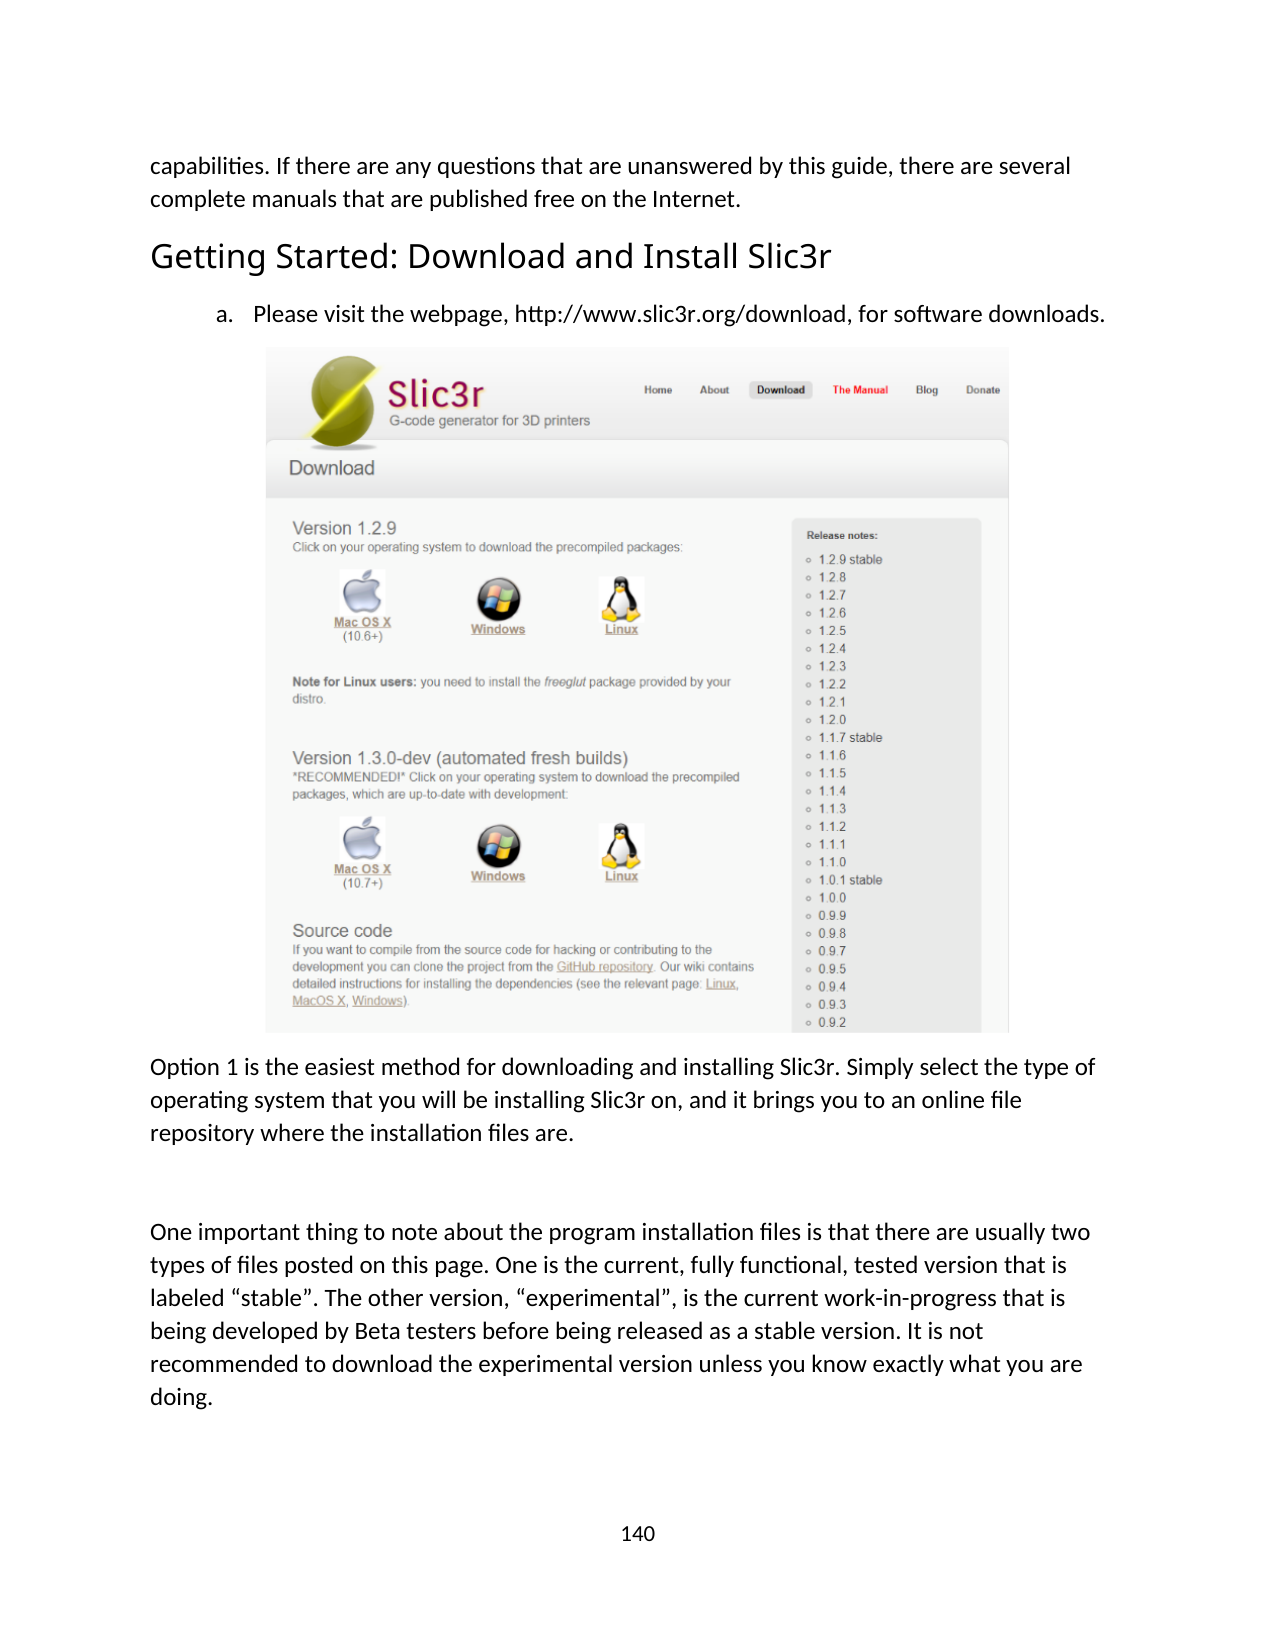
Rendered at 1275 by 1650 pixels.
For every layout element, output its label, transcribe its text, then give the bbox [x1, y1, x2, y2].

text Option 1 is the easiest method for downloading and installing Slic3r. Simply select the type of operating system that you will be installing Slic3r on, and it brings you to an online file repository where the installation files are. [150, 1051, 1125, 1148]
text One important thing to note about the program installation files is that there are usually two types of files posted on this page. One is the current, fully functional, tested version that is labeled “stable”. The other version, “experimental”, is the current work-in-progress that is being developed by Beta testers before being released as a stable version. It is not recommended to download the experimental version unless you know exactly what you are doing. [150, 1216, 1125, 1411]
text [150, 150, 1125, 213]
text Getting Started: Download and Install Slic3r [150, 232, 1125, 278]
list Please visit the webpage, http://www.slic3r.org/download, for software downloads. [216, 298, 1125, 329]
